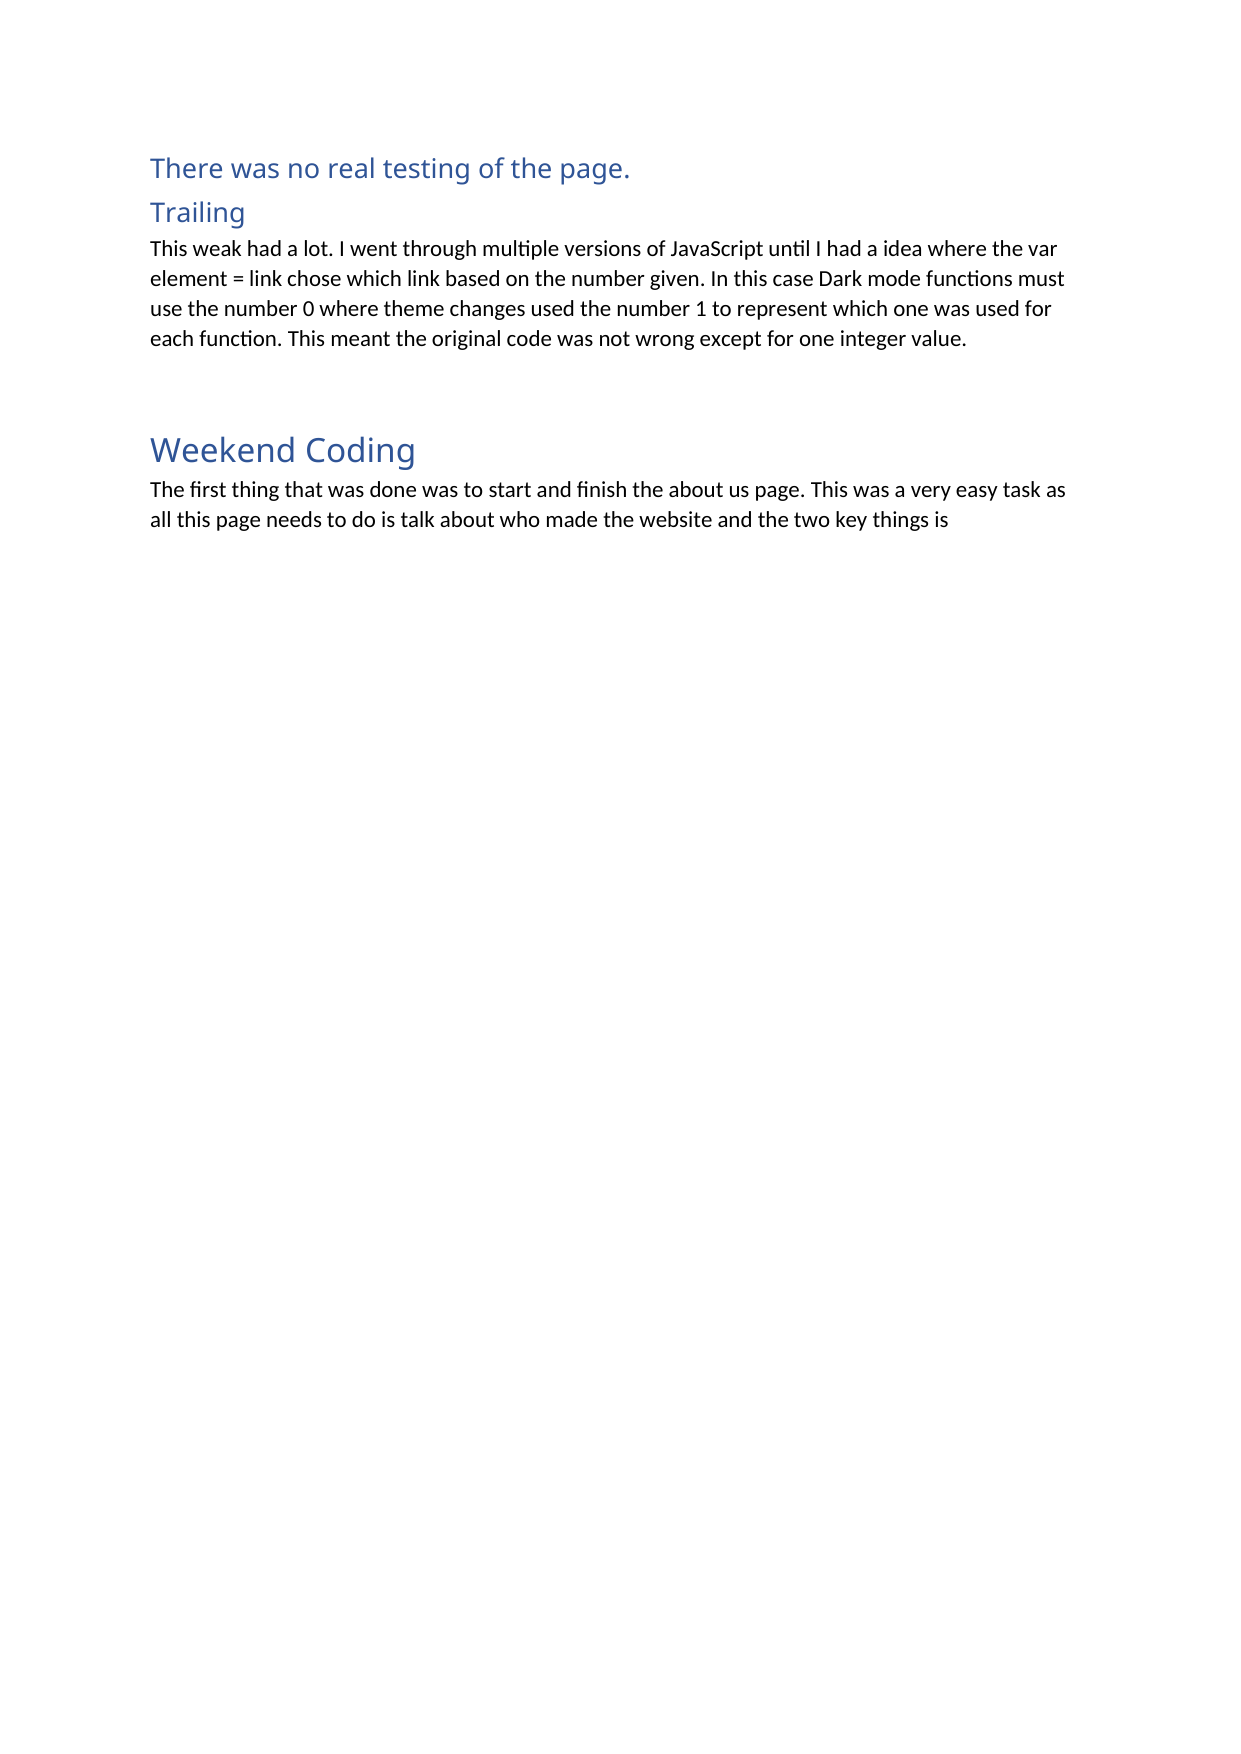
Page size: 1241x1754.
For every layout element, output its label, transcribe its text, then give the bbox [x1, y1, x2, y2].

subtitle Weekend Coding [150, 426, 1090, 472]
subtitle Trailing [150, 194, 1090, 231]
text This weak had a lot. I went through multiple versions of JavaScript until I had a idea where the var element = link chose which link based on the number given. In this case Dark mode functions must use the number 0 where theme changes used the number 1 to represent which one was used for each function. This meant the original code was not wrong except for one integer value. [150, 234, 1090, 352]
text The first thing that was done was to start and finish the about us page. This was a very easy task as all this page needs to do is talk about who made the website and the two key things is [150, 475, 1090, 534]
subtitle There was no real testing of the page. [150, 150, 1090, 187]
